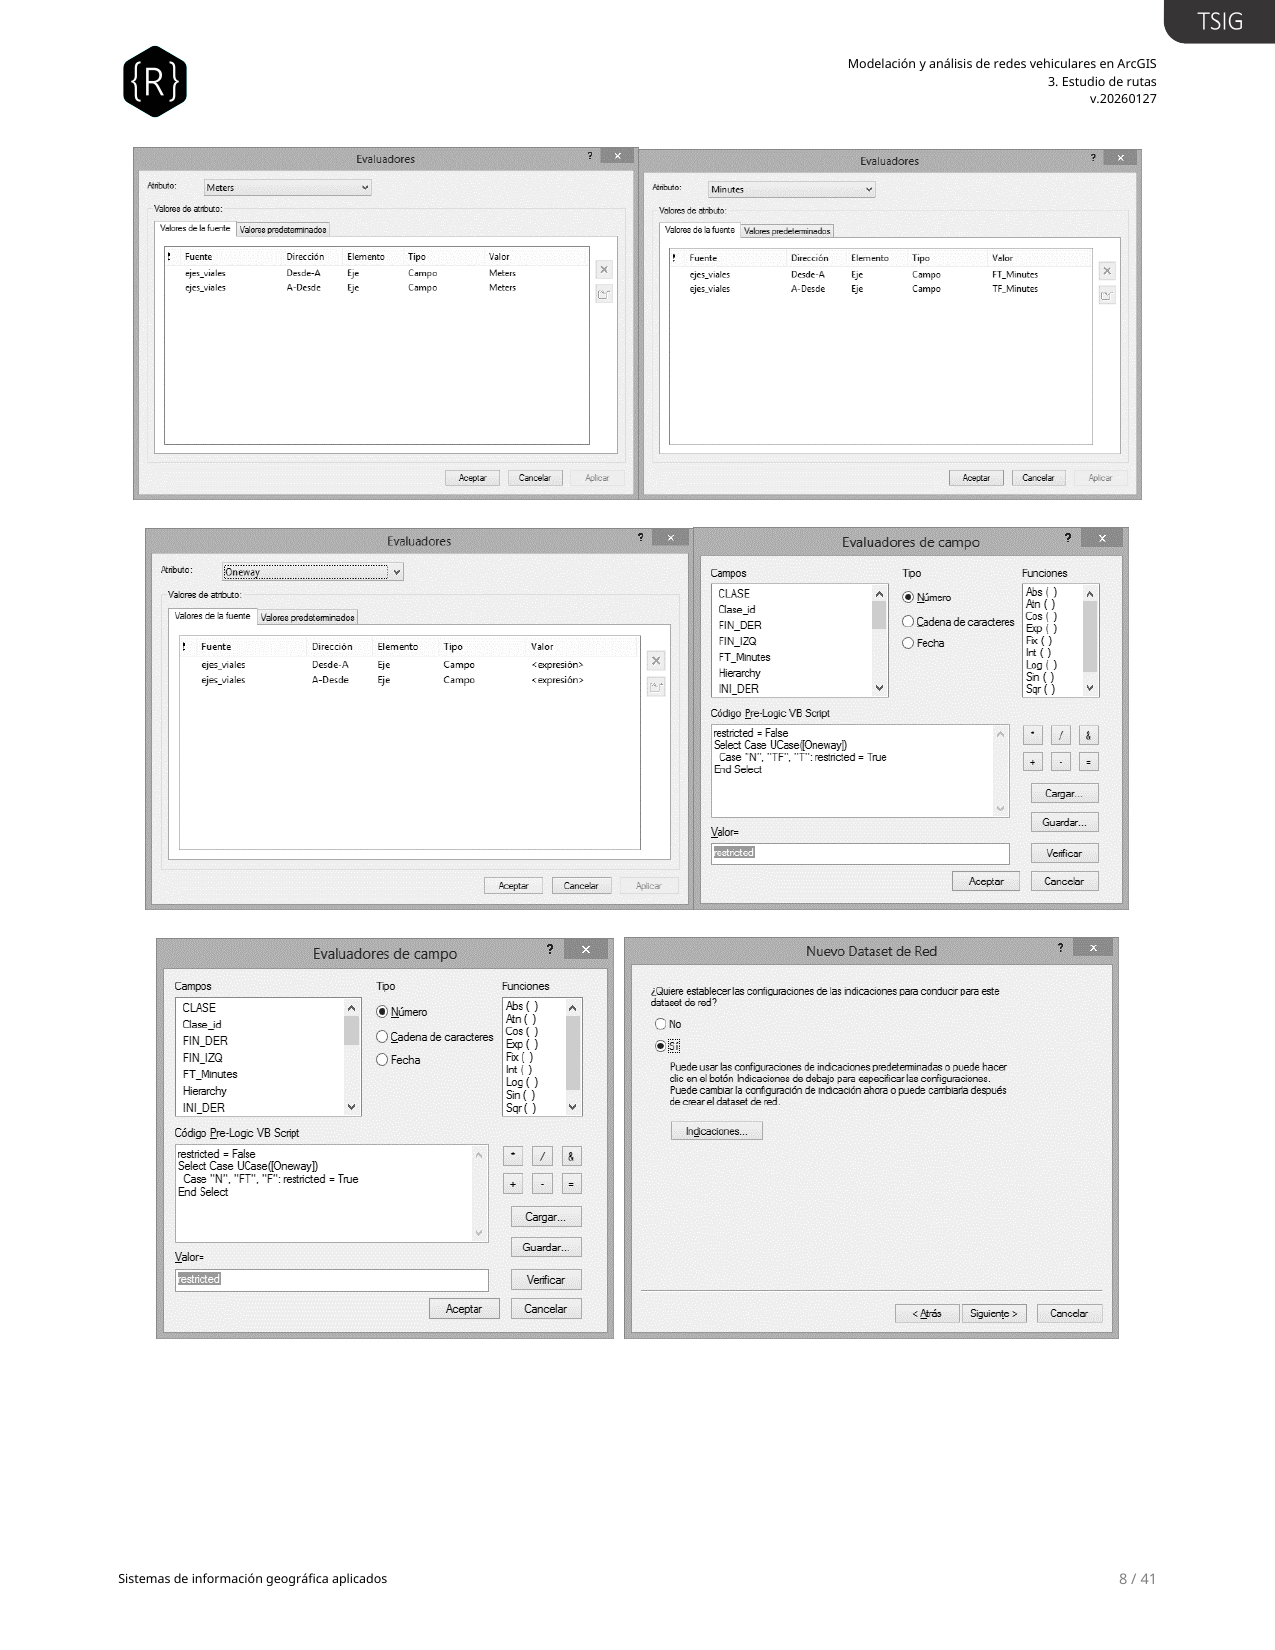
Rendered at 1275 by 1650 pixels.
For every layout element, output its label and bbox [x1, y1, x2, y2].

picture [156, 938, 614, 1339]
picture [133, 147, 1142, 500]
picture [624, 937, 1119, 1339]
picture [118, 44, 192, 119]
picture [145, 527, 1129, 910]
picture [1163, 0, 1275, 44]
